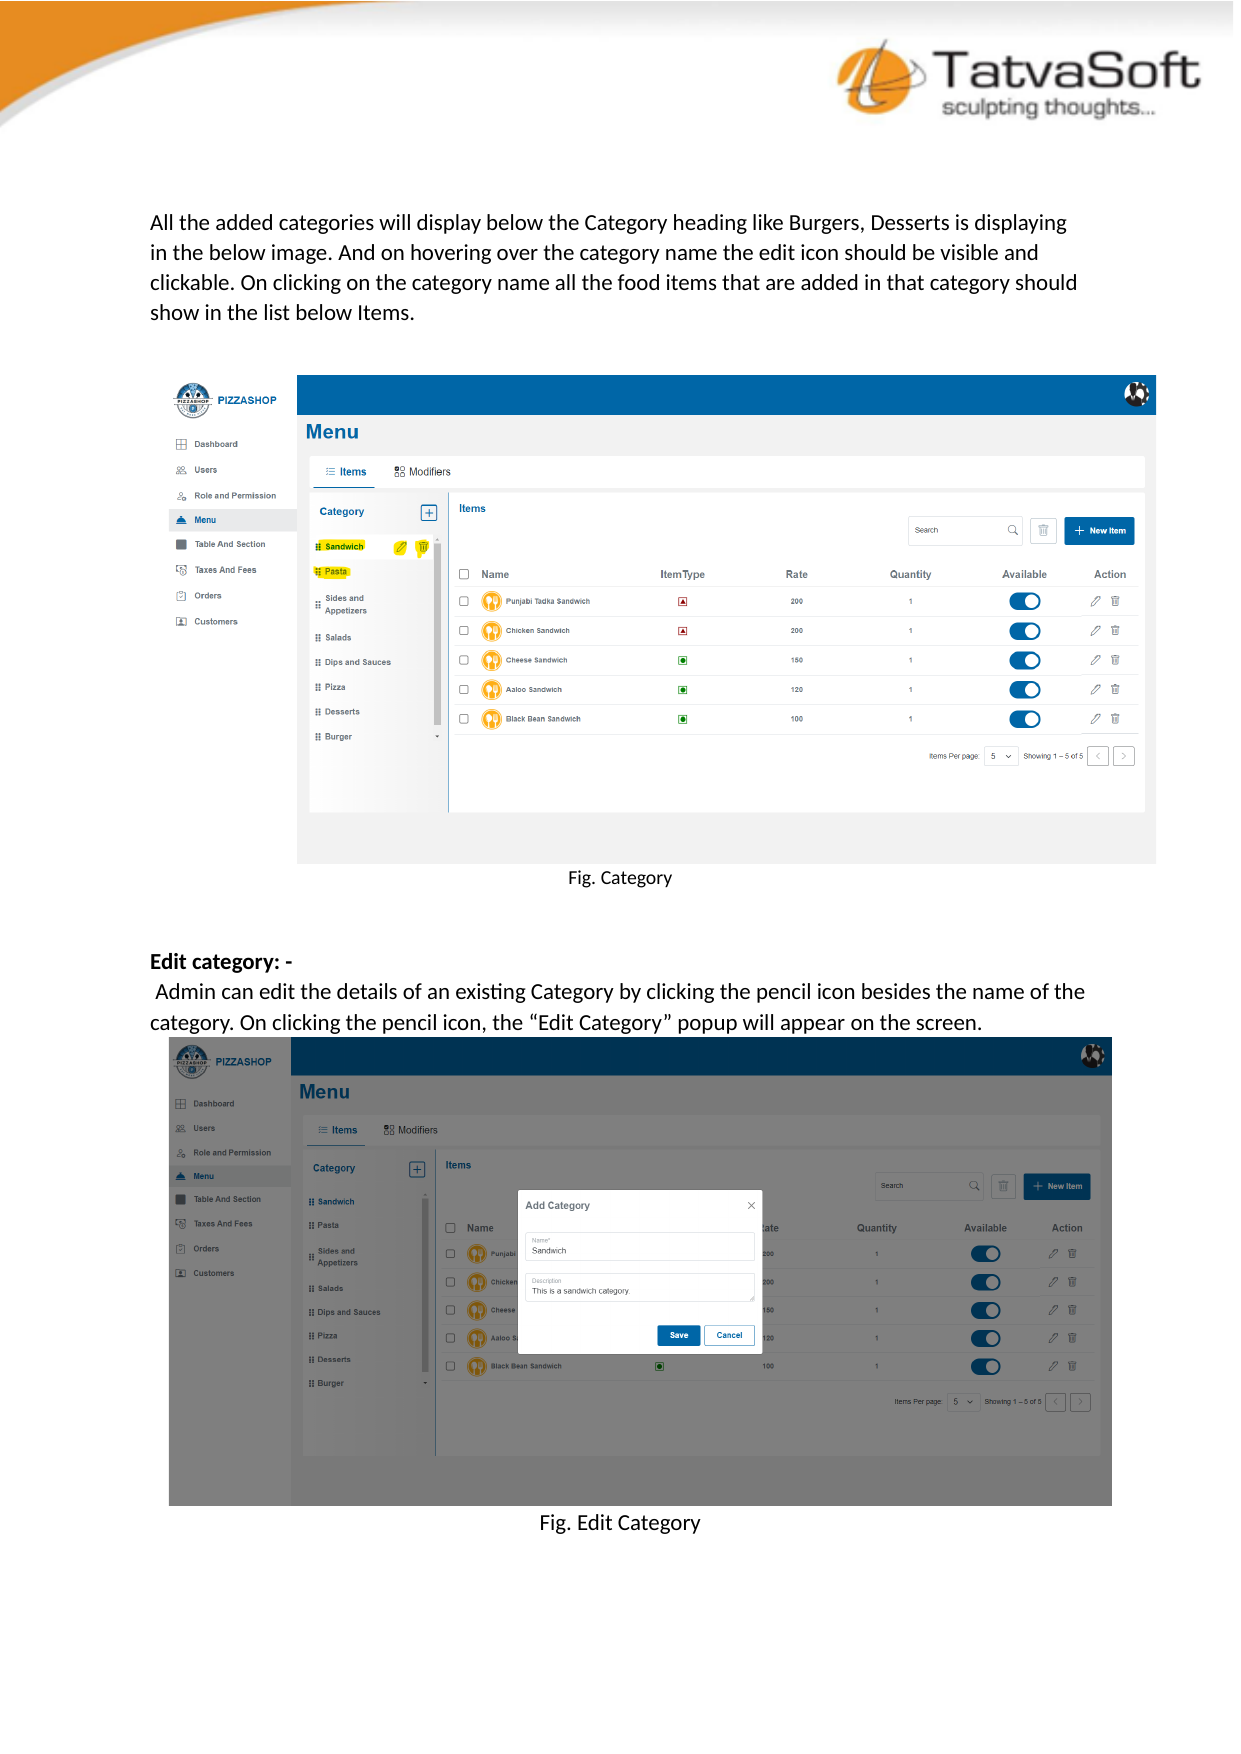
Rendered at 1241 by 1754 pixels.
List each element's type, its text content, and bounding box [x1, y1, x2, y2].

text Edit category: - [150, 947, 1090, 975]
text Fig. Edit Category [150, 1038, 1090, 1536]
picture [0, 1, 1234, 159]
text All the added categories will display below the Category heading like Burgers, Desserts is displaying in the below image. And on hovering over the category name the edit icon should be visible and clickable. On clicking on the category name all the food items that are added in that category should show in the list below Items. [150, 208, 1090, 326]
text Admin can edit the details of an existing Category by clicking the pencil icon besides the name of the category. On clicking the pencil icon, the “Edit Category” popup will appear on the screen. [150, 977, 1090, 1036]
text Fig. Category [150, 375, 1090, 889]
